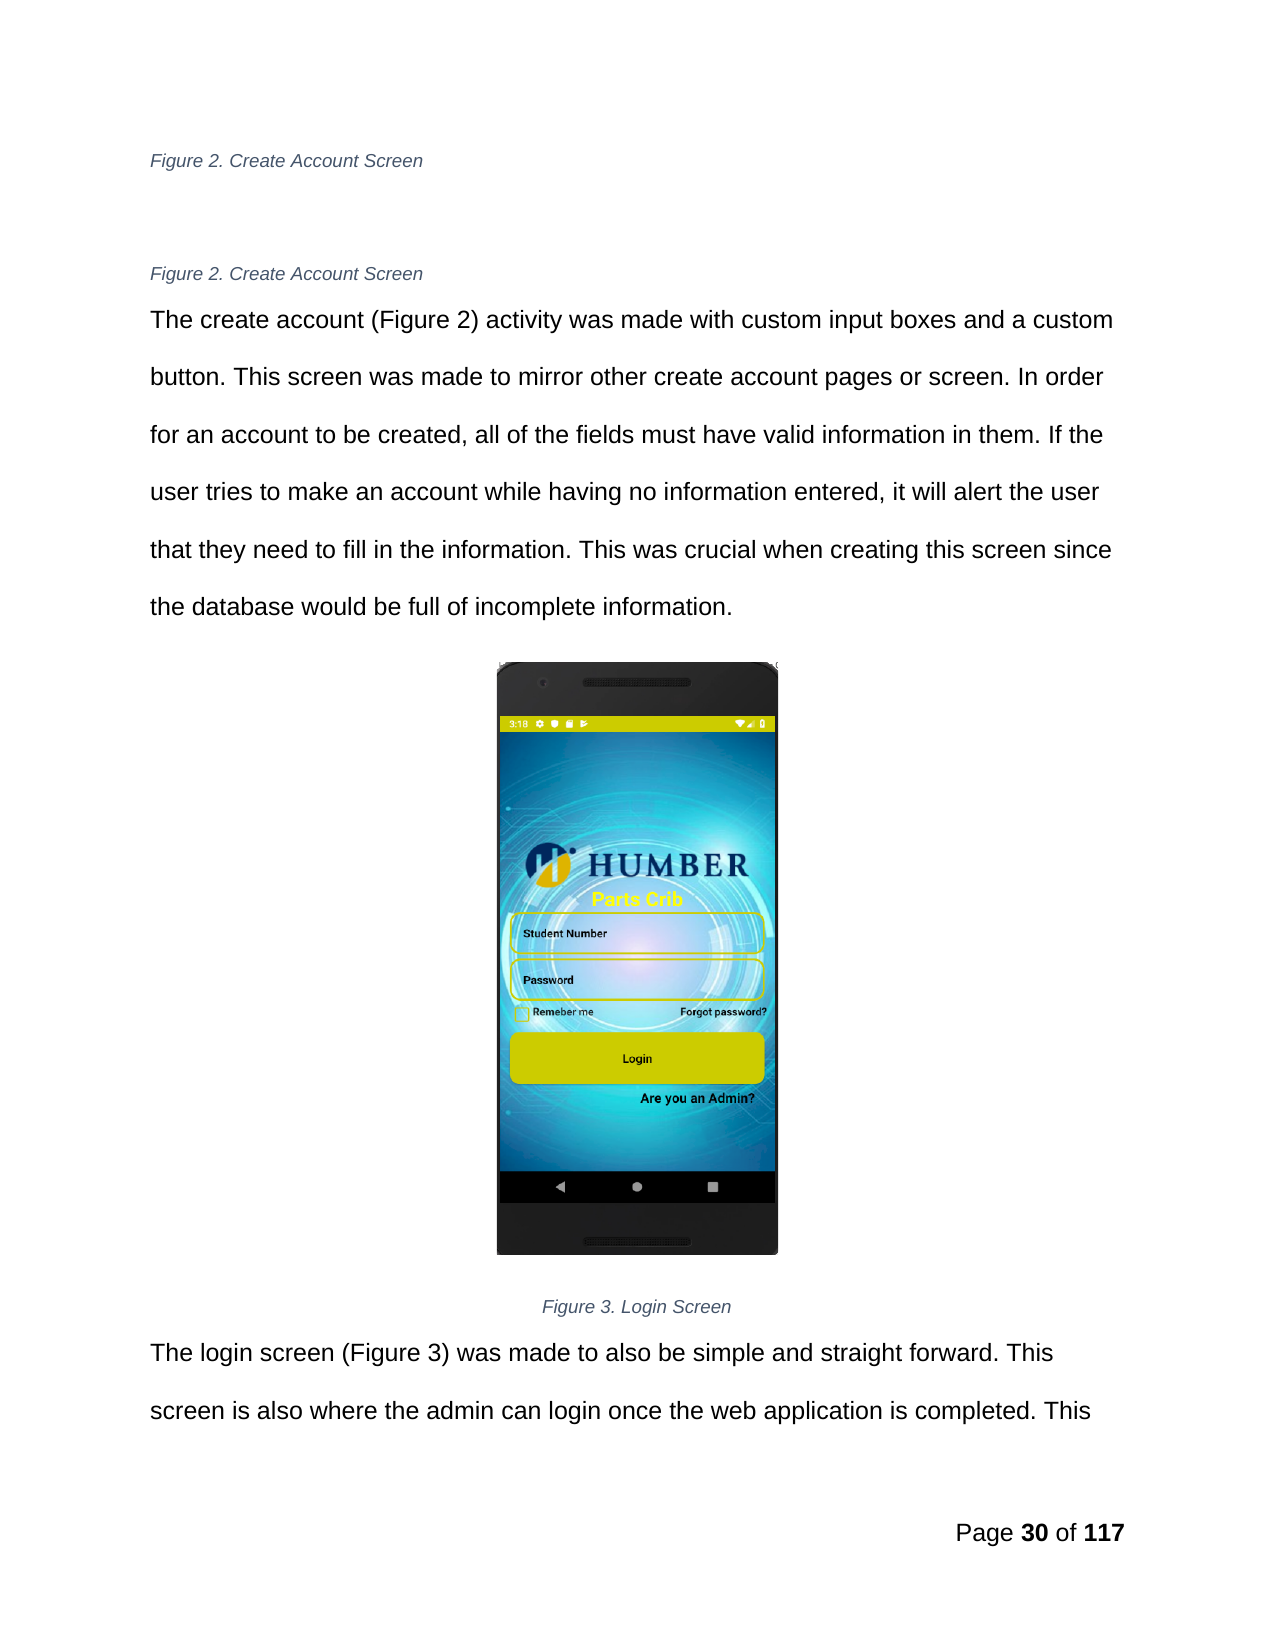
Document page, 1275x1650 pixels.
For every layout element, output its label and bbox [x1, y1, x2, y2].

picture [496, 662, 779, 1255]
